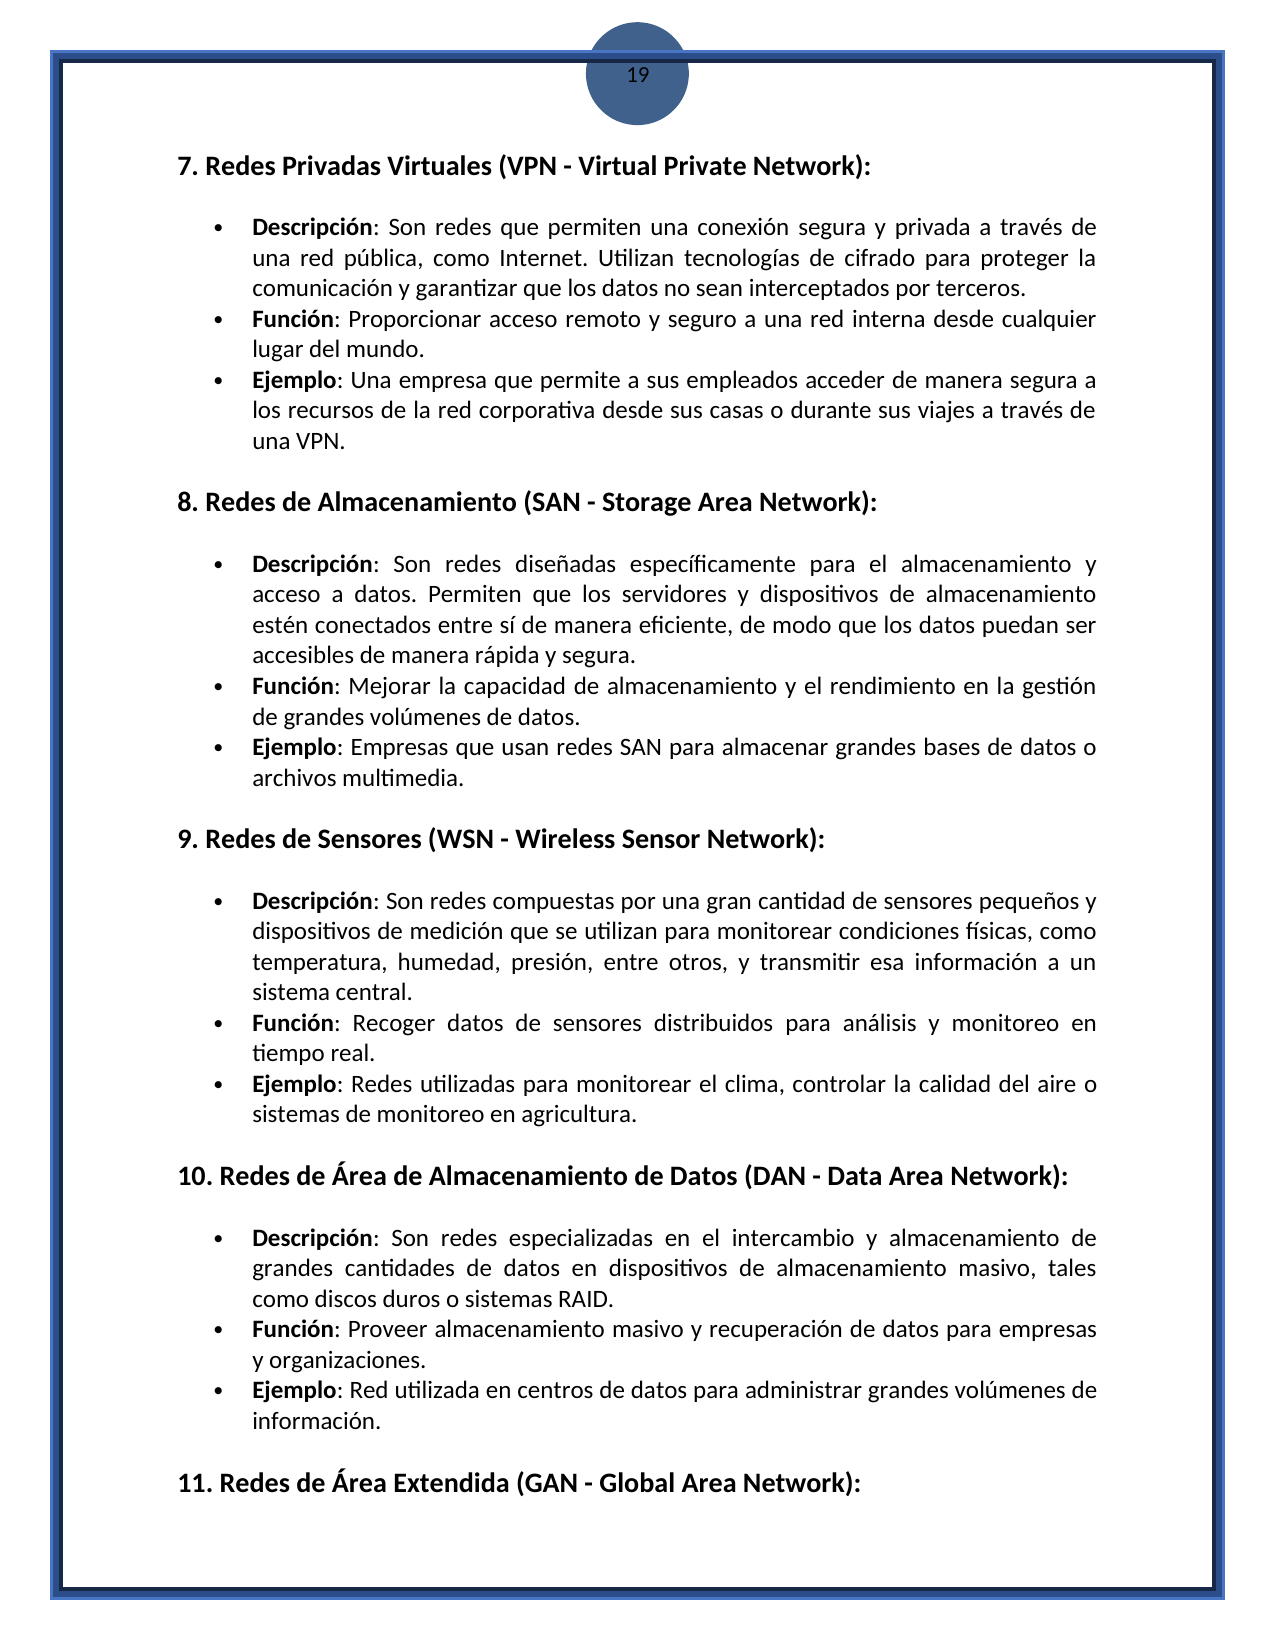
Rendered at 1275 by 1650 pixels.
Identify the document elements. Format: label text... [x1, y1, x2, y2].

text 11. Redes de Área Extendida (GAN - Global Area Network): [177, 1464, 1098, 1499]
list Ejemplo: Empresas que usan redes SAN para almacenar grandes bases de datos o archivos multimedia. [214, 731, 1098, 792]
list Función: Mejorar la capacidad de almacenamiento y el rendimiento en la gestión de grandes volúmenes de datos. [214, 670, 1098, 731]
list Función: Proveer almacenamiento masivo y recuperación de datos para empresas y organizaciones. [214, 1313, 1098, 1374]
list Ejemplo: Una empresa que permite a sus empleados acceder de manera segura a los recursos de la red corporativa desde sus casas o durante sus viajes a través de una VPN. [214, 364, 1098, 455]
list Descripción: Son redes que permiten una conexión segura y privada a través de una red pública, como Internet. Utilizan tecnologías de cifrado para proteger la comunicación y garantizar que los datos no sean interceptados por terceros. [214, 211, 1098, 303]
text 9. Redes de Sensores (WSN - Wireless Sensor Network): [177, 821, 1098, 856]
list Descripción: Son redes especializadas en el intercambio y almacenamiento de grandes cantidades de datos en dispositivos de almacenamiento masivo, tales como discos duros o sistemas RAID. [214, 1222, 1098, 1313]
list Función: Recoger datos de sensores distribuidos para análisis y monitoreo en tiempo real. [214, 1007, 1098, 1068]
list Ejemplo: Redes utilizadas para monitorear el clima, controlar la calidad del aire o sistemas de monitoreo en agricultura. [214, 1068, 1098, 1129]
list Descripción: Son redes compuestas por una gran cantidad de sensores pequeños y dispositivos de medición que se utilizan para monitorear condiciones físicas, como temperatura, humedad, presión, entre otros, y transmitir esa información a un sistema central. [214, 885, 1098, 1007]
list Descripción: Son redes diseñadas específicamente para el almacenamiento y acceso a datos. Permiten que los servidores y dispositivos de almacenamiento estén conectados entre sí de manera eficiente, de modo que los datos puedan ser accesibles de manera rápida y segura. [214, 548, 1098, 670]
text 10. Redes de Área de Almacenamiento de Datos (DAN - Data Area Network): [177, 1158, 1098, 1193]
text 8. Redes de Almacenamiento (SAN - Storage Area Network): [177, 484, 1098, 519]
list Ejemplo: Red utilizada en centros de datos para administrar grandes volúmenes de información. [214, 1374, 1098, 1435]
text 7. Redes Privadas Virtuales (VPN - Virtual Private Network): [177, 148, 1098, 182]
list Función: Proporcionar acceso remoto y seguro a una red interna desde cualquier lugar del mundo. [214, 303, 1098, 364]
